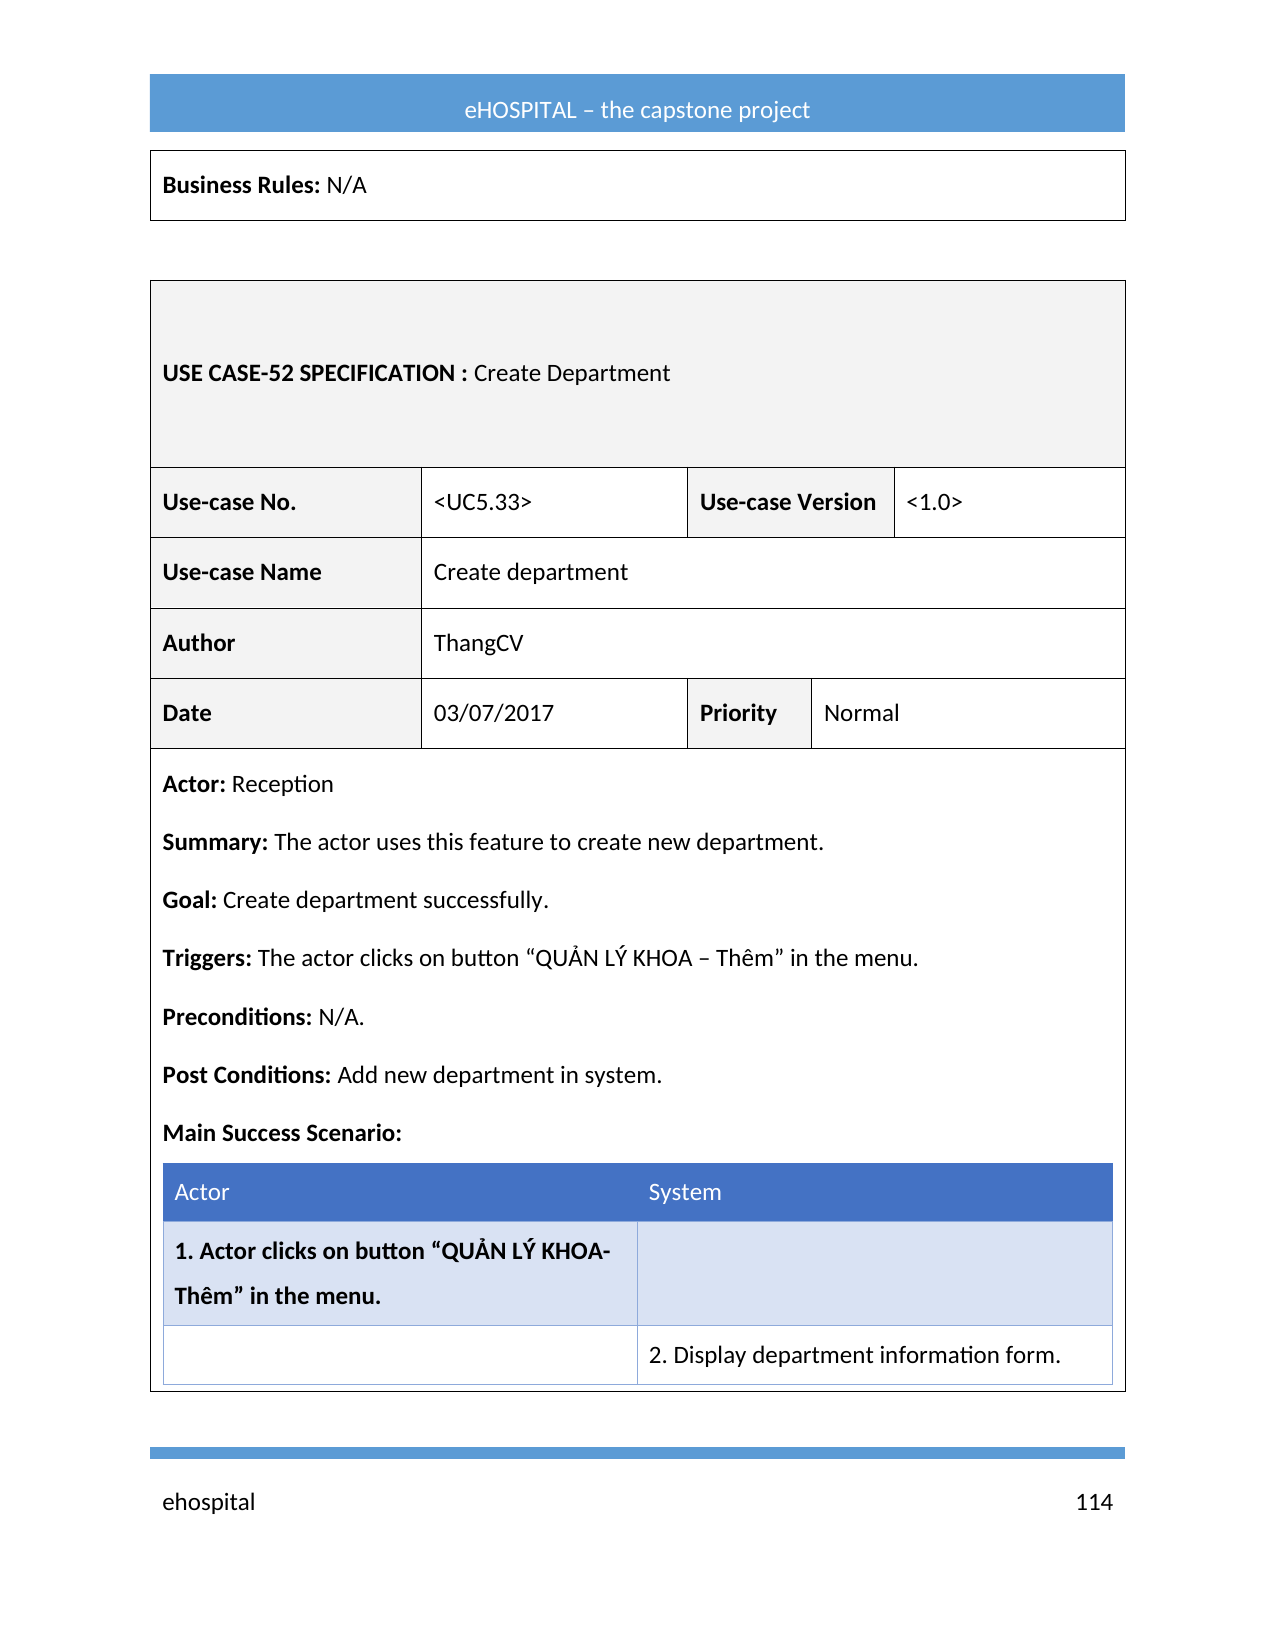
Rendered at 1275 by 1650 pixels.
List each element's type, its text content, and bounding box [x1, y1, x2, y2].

table_cell Create department [422, 538, 1125, 607]
table_cell <1.0> [895, 468, 1125, 537]
table_cell Use-case No. [151, 468, 421, 537]
table_cell Author [151, 609, 421, 678]
table_cell Use-case Name [151, 538, 421, 607]
table_cell Normal [812, 679, 1125, 748]
table_cell <UC5.33> [422, 468, 687, 537]
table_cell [151, 151, 1125, 220]
table_cell Use-case Version [688, 468, 894, 537]
table_cell Date [151, 679, 421, 748]
table_cell 03/07/2017 [422, 679, 687, 748]
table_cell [151, 749, 1125, 1391]
table_header USE CASE-52 SPECIFICATION : Create Department [151, 281, 1125, 467]
table_cell Priority [688, 679, 811, 748]
table_cell ThangCV [422, 609, 1125, 678]
